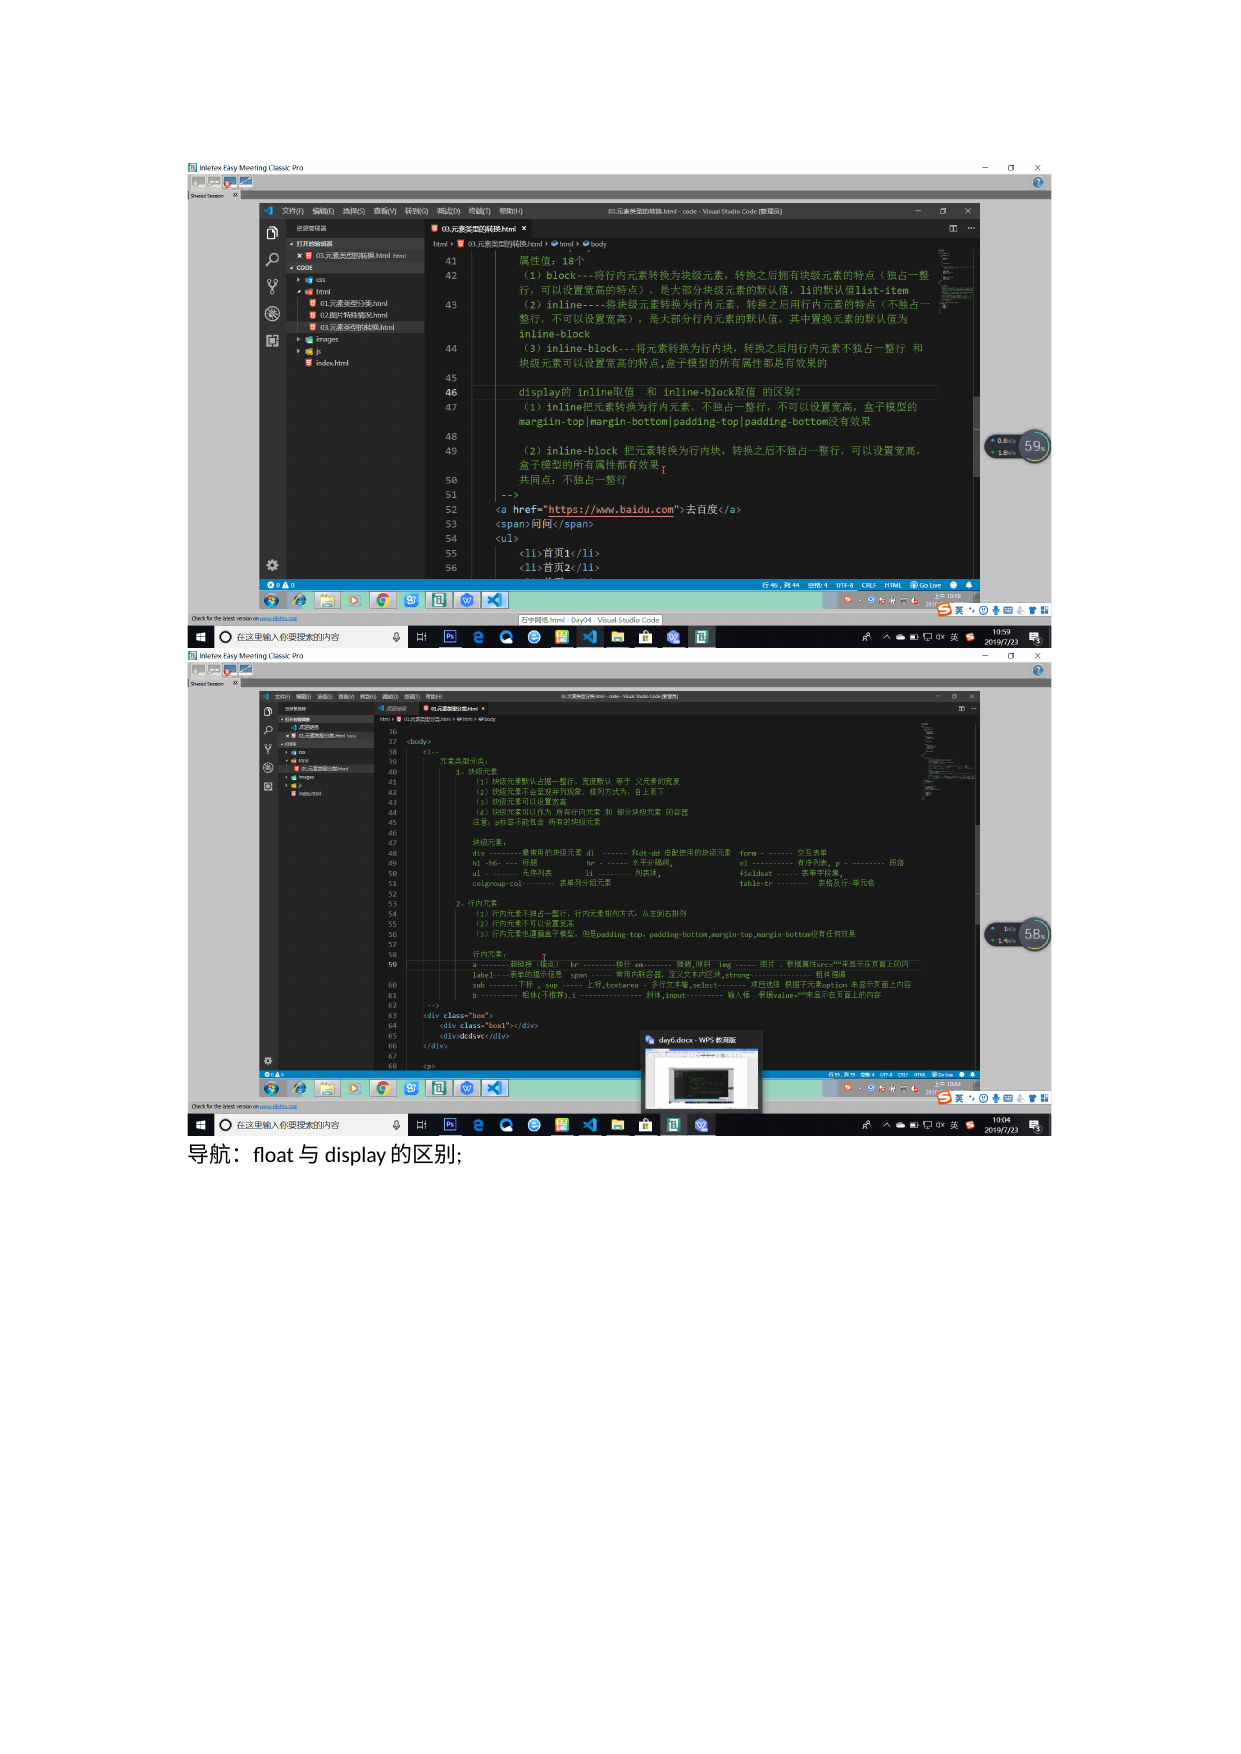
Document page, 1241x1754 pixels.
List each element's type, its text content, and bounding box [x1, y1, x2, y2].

text 导航：float与display的区别; [187, 1137, 1053, 1169]
picture [187, 649, 1052, 1136]
picture [187, 162, 1052, 648]
